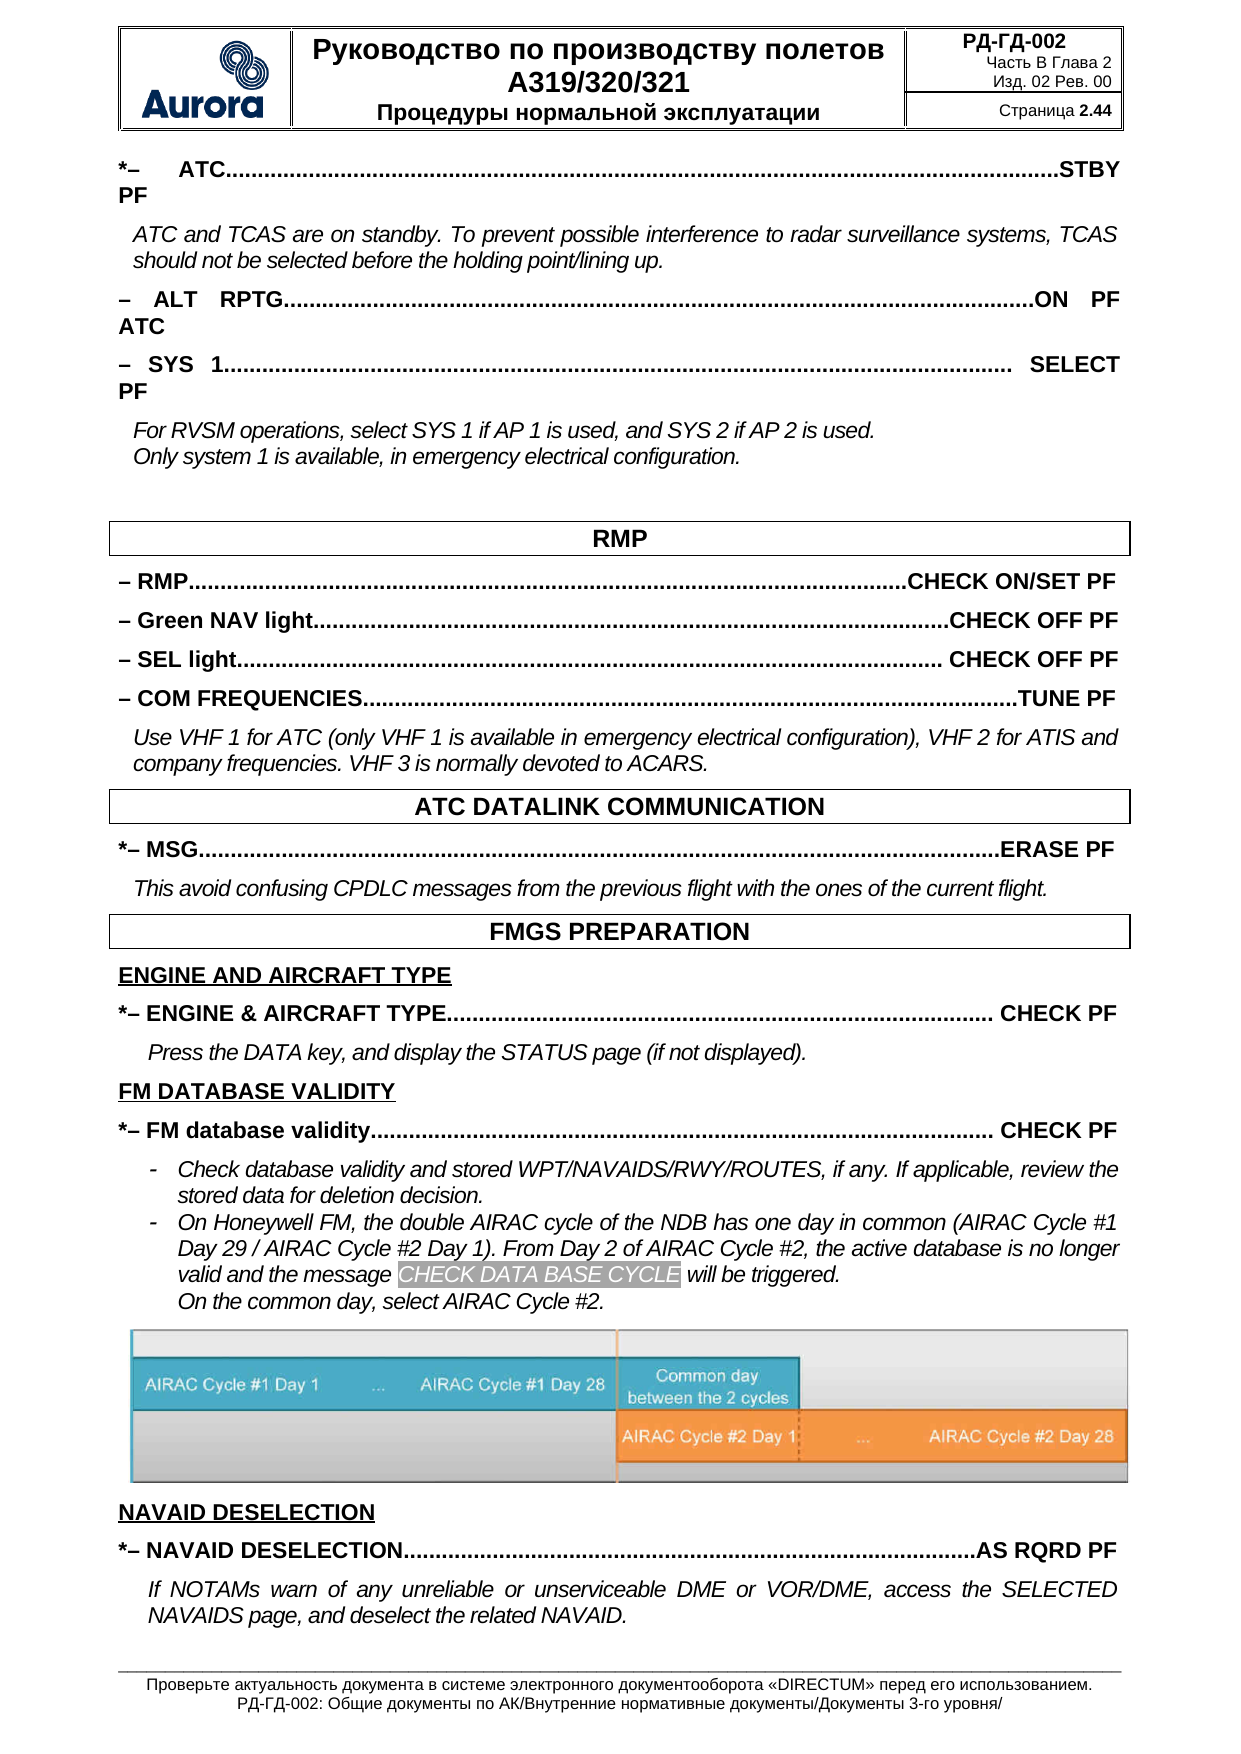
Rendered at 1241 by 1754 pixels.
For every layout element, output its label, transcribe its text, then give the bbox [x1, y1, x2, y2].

list On Honeywell FM, the double AIRAC cycle of the NDB has one day in common (AIRAC Cycle #1 Day 29 / AIRAC Cycle #2 Day 1). From Day 2 of AIRAC Cycle #2, the active database is no longer valid and the message CHECK DATA BASE CYCLE will be triggered. [148, 1208, 1121, 1288]
text Use VHF 1 for ATC (only VHF 1 is available in emergency electrical configuration), VHF 2 for ATIS and company frequencies. VHF 3 is normally devoted to ACARS. [133, 724, 1121, 776]
list Check database validity and stored WPT/NAVAIDS/RWY/ROUTES, if any. If applicable, review the stored data for deletion decision. [148, 1156, 1121, 1208]
picture [127, 1326, 1131, 1486]
text – Green NAV light....................................................................................................CHECK OFF PF [118, 607, 1121, 633]
list *– ATC...................................................................................................................................STBY PF [118, 156, 1121, 208]
list – SYS 1............................................................................................................................ SELECT PF [118, 351, 1121, 404]
list – ALT RPTG......................................................................................................................ON PF ATC [118, 286, 1121, 339]
text Only system 1 is available, in emergency electrical configuration. [133, 443, 1121, 469]
text *– NAVAID DESELECTION..........................................................................................AS RQRD PF [118, 1537, 1121, 1564]
subtitle RMP [110, 522, 1129, 555]
text – RMP.................................................................................................................CHECK ON/SET PF [118, 568, 1121, 594]
text On the common day, select AIRAC Cycle #2. [177, 1288, 1121, 1314]
text NAVAID DESELECTION [118, 1498, 1121, 1525]
text – SEL light............................................................................................................... CHECK OFF PF [118, 646, 1121, 672]
text For RVSM operations, select SYS 1 if AP 1 is used, and SYS 2 if AP 2 is used. [133, 417, 1121, 443]
text ATC and TCAS are on standby. To prevent possible interference to radar surveillance systems, TCAS should not be selected before the holding point/lining up. [133, 221, 1121, 274]
picture [141, 39, 270, 118]
text ENGINE AND AIRCRAFT TYPE [118, 962, 1121, 988]
text If NOTAMs warn of any unreliable or unserviceable DME or VOR/DME, access the SELECTED NAVAIDS page, and deselect the related NAVAID. [148, 1576, 1121, 1629]
text This avoid confusing CPDLC messages from the previous flight with the ones of the current flight. [133, 875, 1121, 902]
text – COM FREQUENCIES.......................................................................................................TUNE PF [118, 685, 1121, 711]
text *– MSG..............................................................................................................................ERASE PF [118, 836, 1121, 863]
text FM DATABASE VALIDITY [118, 1078, 1121, 1104]
subtitle ATC DATALINK COMMUNICATION [110, 790, 1129, 823]
text *– ENGINE & AIRCRAFT TYPE...................................................................................... CHECK PF [118, 1000, 1121, 1027]
subtitle FMGS PREPARATION [110, 915, 1129, 948]
text *– FM database validity.................................................................................................. CHECK PF [118, 1117, 1121, 1143]
text Press the DATA key, and display the STATUS page (if not displayed). [148, 1039, 1121, 1066]
